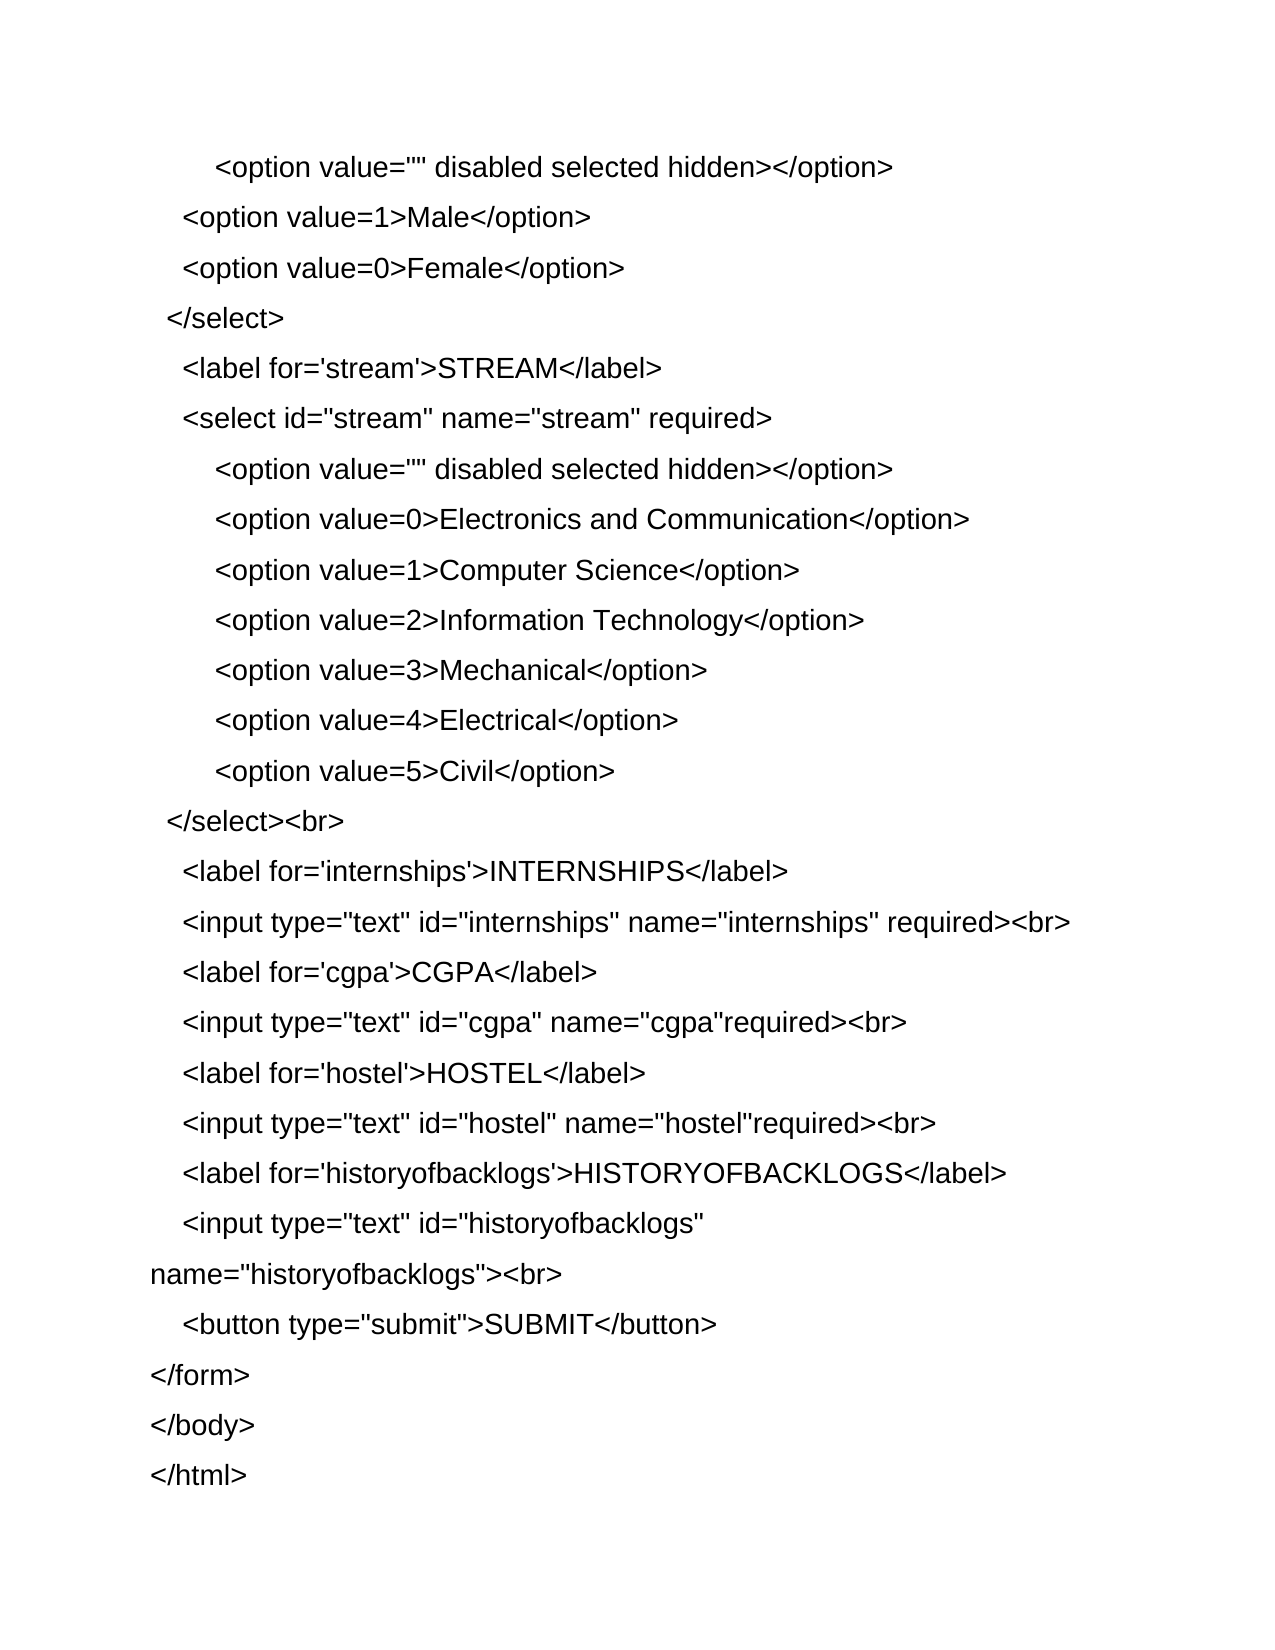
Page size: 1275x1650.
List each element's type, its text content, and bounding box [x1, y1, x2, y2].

text <label for='stream'>STREAM</label> [150, 351, 1125, 385]
text <input type="text" id="historyofbacklogs" name="historyofbacklogs"><br> [150, 1207, 1125, 1290]
text <option value=4>Electrical</option> [150, 703, 1125, 737]
text </select><br> [150, 804, 1125, 838]
text </form> [150, 1357, 1125, 1391]
text <option value="" disabled selected hidden></option> [150, 452, 1125, 485]
text <label for='internships'>INTERNSHIPS</label> [150, 854, 1125, 888]
text <select id="stream" name="stream" required> [150, 402, 1125, 435]
text <label for='cgpa'>CGPA</label> [150, 955, 1125, 988]
text <button type="submit">SUBMIT</button> [150, 1307, 1125, 1341]
text <option value=2>Information Technology</option> [150, 603, 1125, 636]
text </body> [150, 1408, 1125, 1441]
text <option value=1>Computer Science</option> [150, 552, 1125, 586]
text <input type="text" id="hostel" name="hostel"required><br> [150, 1106, 1125, 1139]
text </html> [150, 1458, 1125, 1492]
text <option value=0>Female</option> [150, 251, 1125, 284]
text <option value=1>Male</option> [150, 200, 1125, 234]
text <label for='historyofbacklogs'>HISTORYOFBACKLOGS</label> [150, 1156, 1125, 1190]
text <label for='hostel'>HOSTEL</label> [150, 1056, 1125, 1089]
text <option value=3>Mechanical</option> [150, 653, 1125, 687]
text <option value=0>Electronics and Communication</option> [150, 502, 1125, 536]
text <input type="text" id="internships" name="internships" required><br> [150, 905, 1125, 938]
text <option value="" disabled selected hidden></option> [150, 150, 1125, 183]
text </select> [150, 301, 1125, 334]
text <option value=5>Civil</option> [150, 754, 1125, 787]
text <input type="text" id="cgpa" name="cgpa"required><br> [150, 1005, 1125, 1039]
